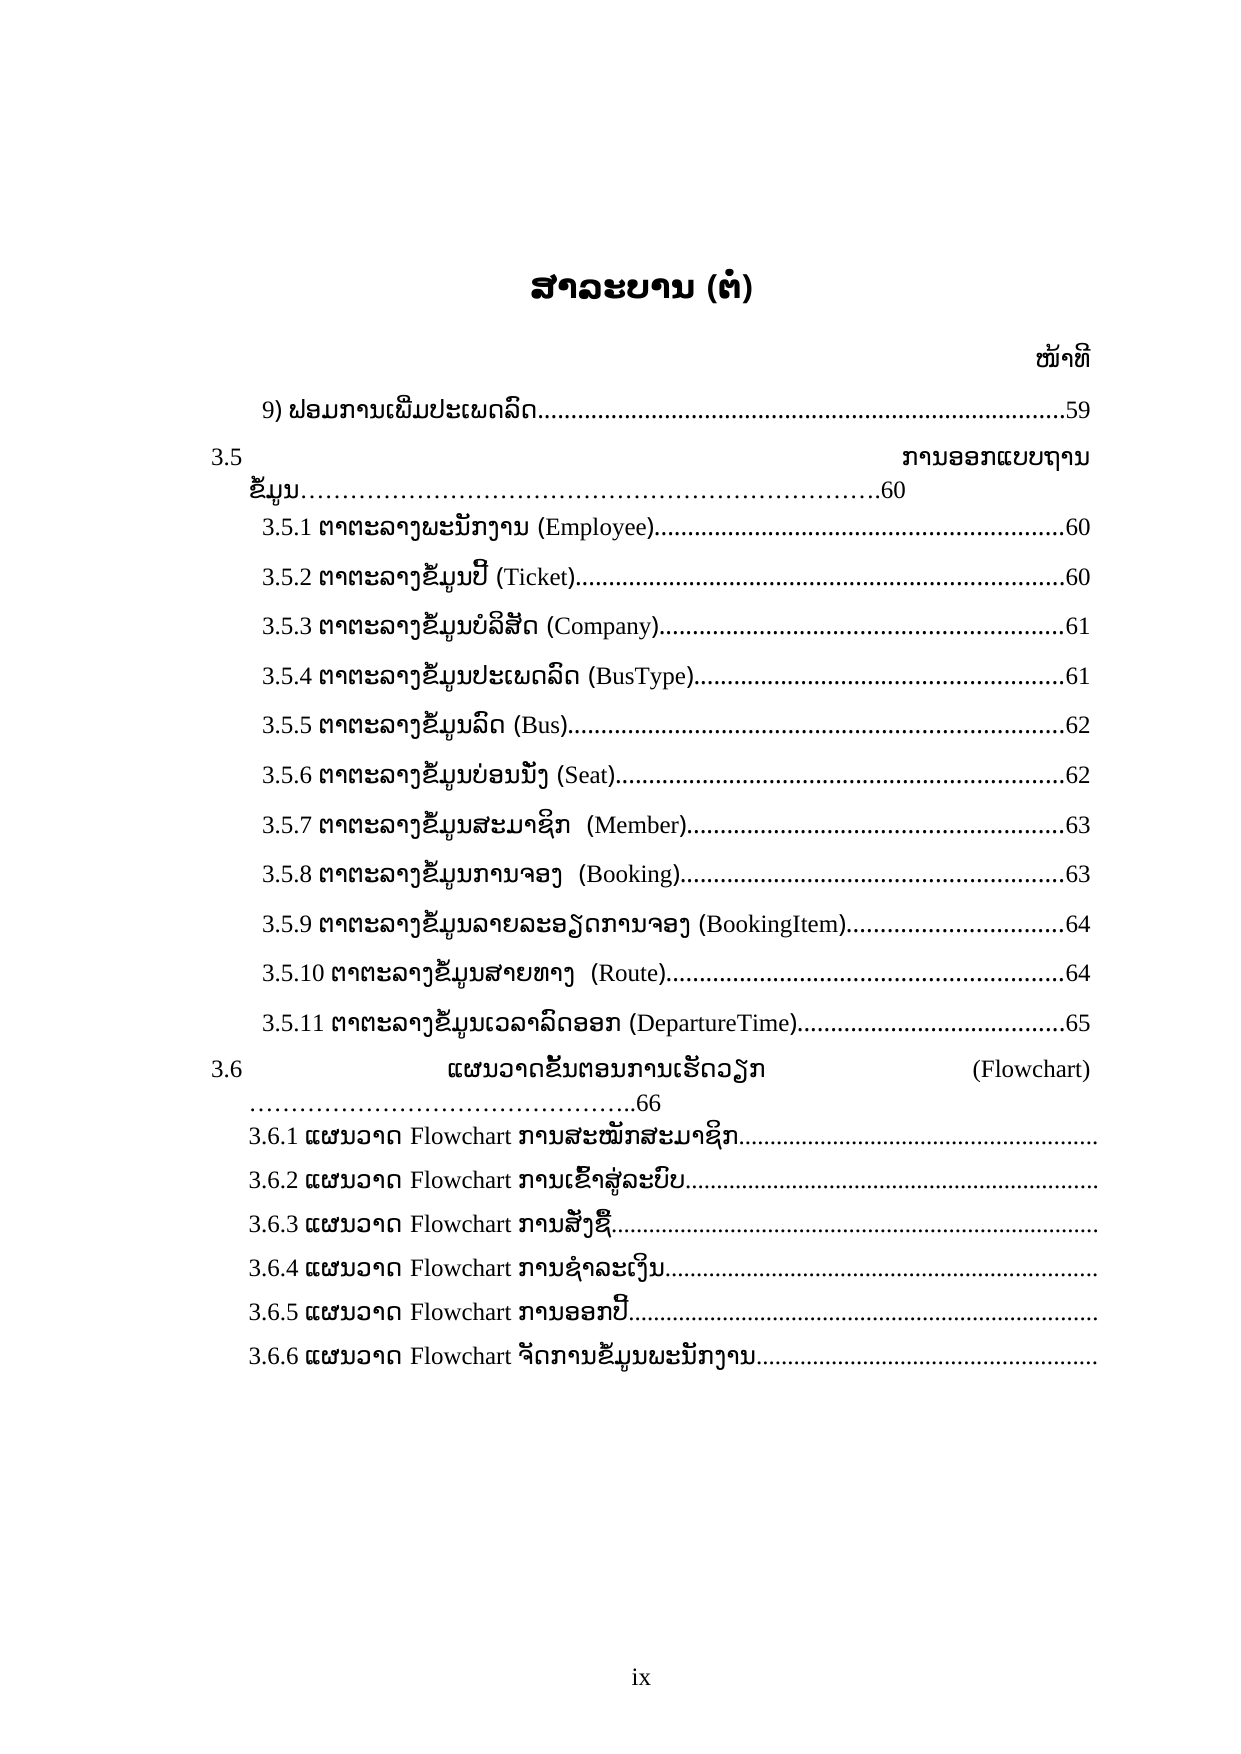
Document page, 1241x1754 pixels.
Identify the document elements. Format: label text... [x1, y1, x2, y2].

text 3.6.6 ແຜນວາດ Flowchart ຈັດການຂໍ້ມູນພະນັກງານ 71 [248, 1341, 1090, 1370]
text 3.5.1 ຕາຕະລາງພະນັກງານ (Employee) 60 [261, 509, 1090, 543]
text 3.5 ການອອກແບບຖານຂໍ້ມູນ…………………………………………………………….60 [211, 442, 1090, 504]
text 9) ຟອມການເພີ່ມປະເພດລົດ 59 [261, 392, 1090, 426]
text 3.5.8 ຕາຕະລາງຂໍ້ມູນການຈອງ (Booking) 63 [261, 856, 1090, 890]
text 3.5.4 ຕາຕະລາງຂໍ້ມູນປະເພດລົດ (BusType) 61 [261, 658, 1090, 692]
text 3.5.10 ຕາຕະລາງຂໍ້ມູນສາຍທາງ (Route) 64 [261, 955, 1090, 989]
text 3.5.6 ຕາຕະລາງຂໍ້ມູນບ່ອນນັ່ງ (Seat) 62 [261, 757, 1090, 791]
text 3.6.5 ແຜນວາດ Flowchart ການອອກປີ້ 70 [248, 1297, 1090, 1326]
text 3.5.7 ຕາຕະລາງຂໍ້ມູນສະມາຊິກ (Member) 63 [261, 806, 1090, 840]
text 3.5.11 ຕາຕະລາງຂໍ້ມູນເວລາລົດອອກ (DepartureTime) 65 [261, 1005, 1090, 1039]
text ສາລະບານ (ຕໍ່) [192, 262, 1090, 308]
text 3.6.4 ແຜນວາດ Flowchart ການຊໍາລະເງິນ 69 [248, 1253, 1090, 1282]
text 3.6 ແຜນວາດຂັ້ນຕອນການເຮັດວຽກ (Flowchart)………………………………………..66 [211, 1054, 1090, 1117]
text ໜ້າທີ [192, 344, 1090, 373]
text 3.6.2 ແຜນວາດ Flowchart ການເຂົ້າສູ່ລະບົບ 67 [248, 1165, 1090, 1194]
text 3.5.5 ຕາຕະລາງຂໍ້ມູນລົດ (Bus) 62 [261, 707, 1090, 741]
text 3.5.3 ຕາຕະລາງຂໍ້ມູນບໍລິສັດ (Company) 61 [261, 608, 1090, 642]
text 3.6.3 ແຜນວາດ Flowchart ການສັ່ງຊື້ 68 [248, 1209, 1090, 1238]
text 3.6.1 ແຜນວາດ Flowchart ການສະໝັກສະມາຊິກ 66 [248, 1121, 1090, 1150]
text 3.5.2 ຕາຕະລາງຂໍ້ມູນປີ້ (Ticket) 60 [261, 558, 1090, 592]
text 3.5.9 ຕາຕະລາງຂໍ້ມູນລາຍລະອຽດການຈອງ (BookingItem) 64 [261, 906, 1090, 939]
